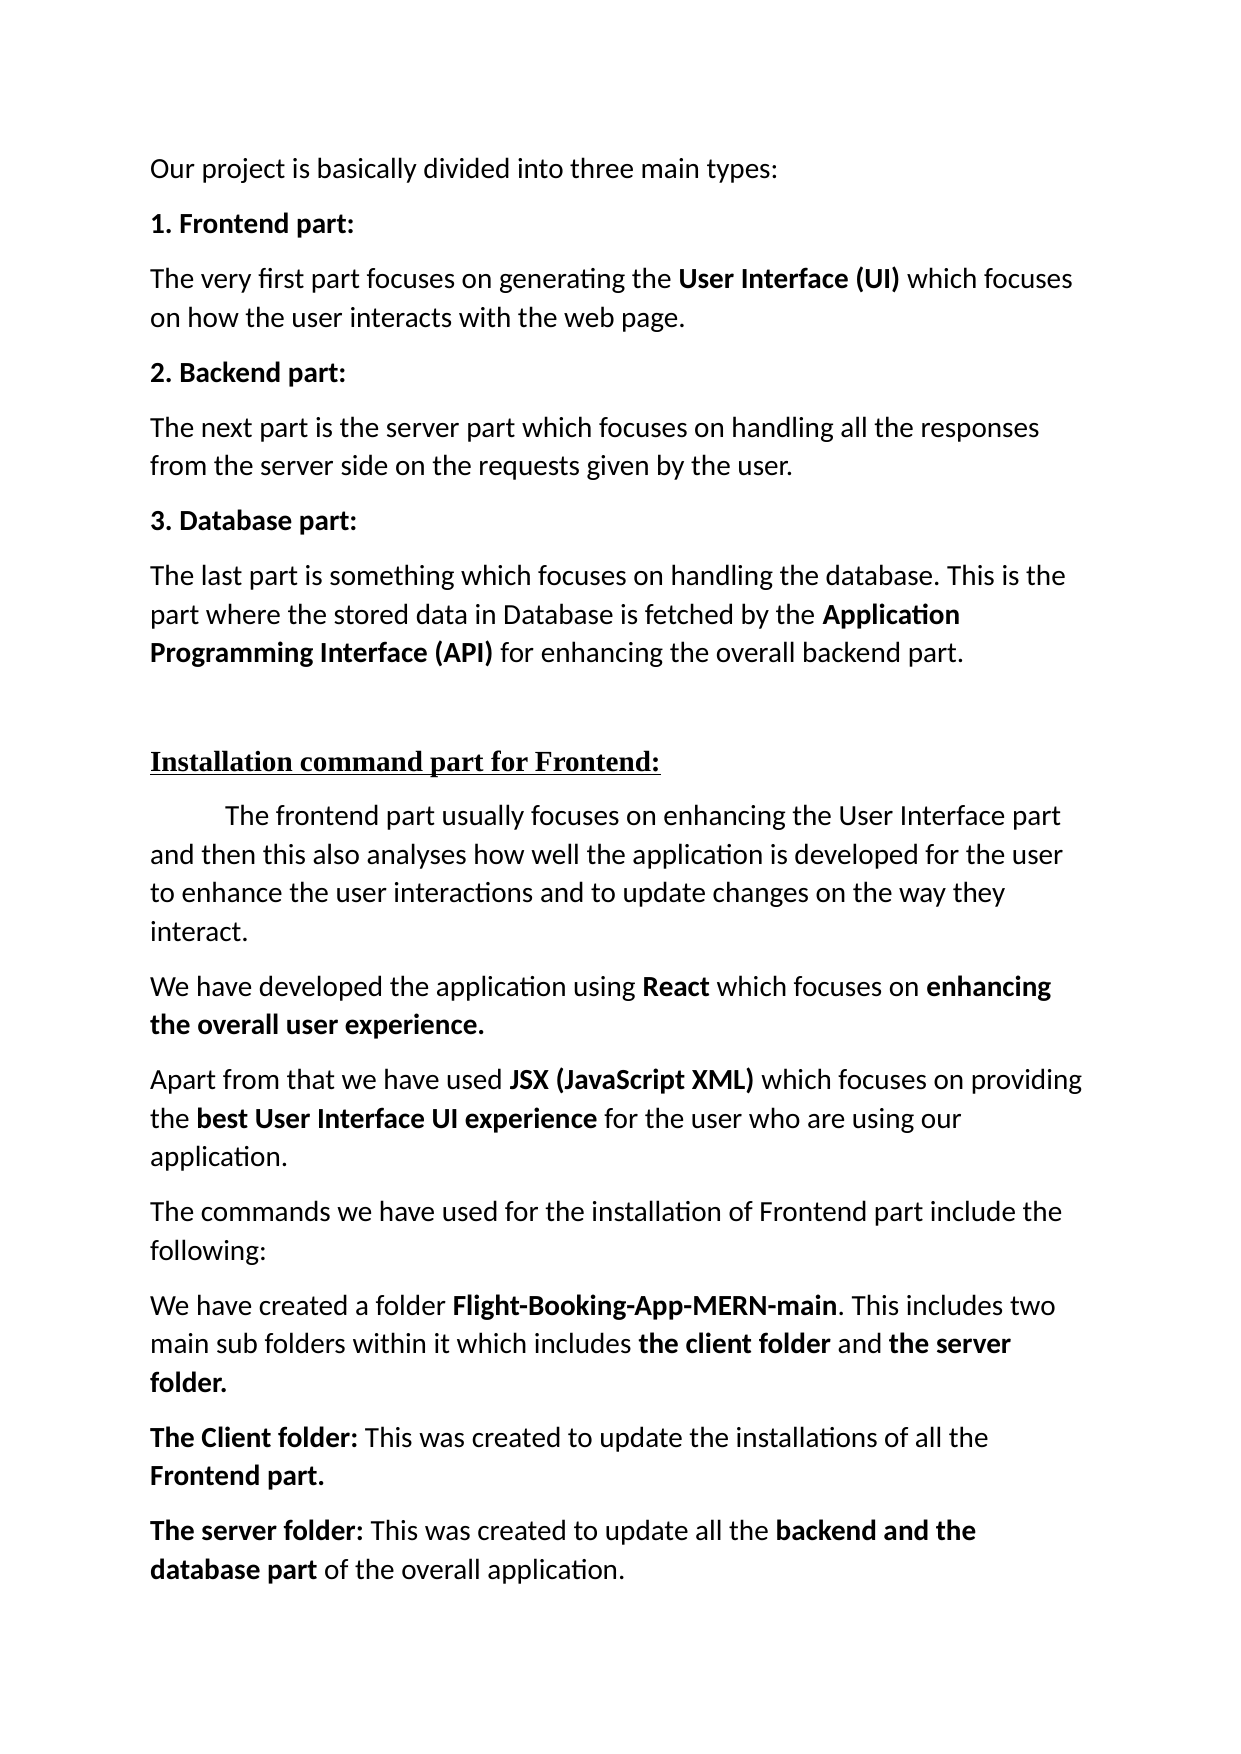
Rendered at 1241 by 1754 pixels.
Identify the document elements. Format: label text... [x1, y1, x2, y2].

text The server folder: This was created to update all the backend and the database part of the overall application. [150, 1512, 1090, 1586]
text The next part is the server part which focuses on handling all the responses from the server side on the requests given by the user. [150, 409, 1090, 483]
text 3. Database part: [150, 502, 1090, 538]
text We have developed the application using React which focuses on enhancing the overall user experience. [150, 968, 1090, 1042]
text The Client folder: This was created to update the installations of all the Frontend part. [150, 1419, 1090, 1493]
text The frontend part usually focuses on enhancing the User Interface part and then this also analyses how well the application is developed for the user to enhance the user interactions and to update changes on the way they interact. [150, 797, 1090, 948]
text Our project is basically divided into three main types: [150, 150, 1090, 186]
text The commands we have used for the installation of Frontend part include the following: [150, 1193, 1090, 1267]
text 2. Backend part: [150, 354, 1090, 389]
text The very first part focuses on generating the User Interface (UI) which focuses on how the user interacts with the web page. [150, 260, 1090, 334]
text 1. Frontend part: [150, 205, 1090, 241]
text Apart from that we have used JSX (JavaScript XML) which focuses on providing the best User Interface UI experience for the user who are using our application. [150, 1061, 1090, 1174]
text The last part is something which focuses on handling the database. This is the part where the stored data in Database is fetched by the Application Programming Interface (API) for enhancing the overall backend part. [150, 557, 1090, 670]
text We have created a folder Flight-Booking-App-MERN-main. This includes two main sub folders within it which includes the client folder and the server folder. [150, 1287, 1090, 1399]
text Installation command part for Frontend: [150, 744, 1090, 778]
